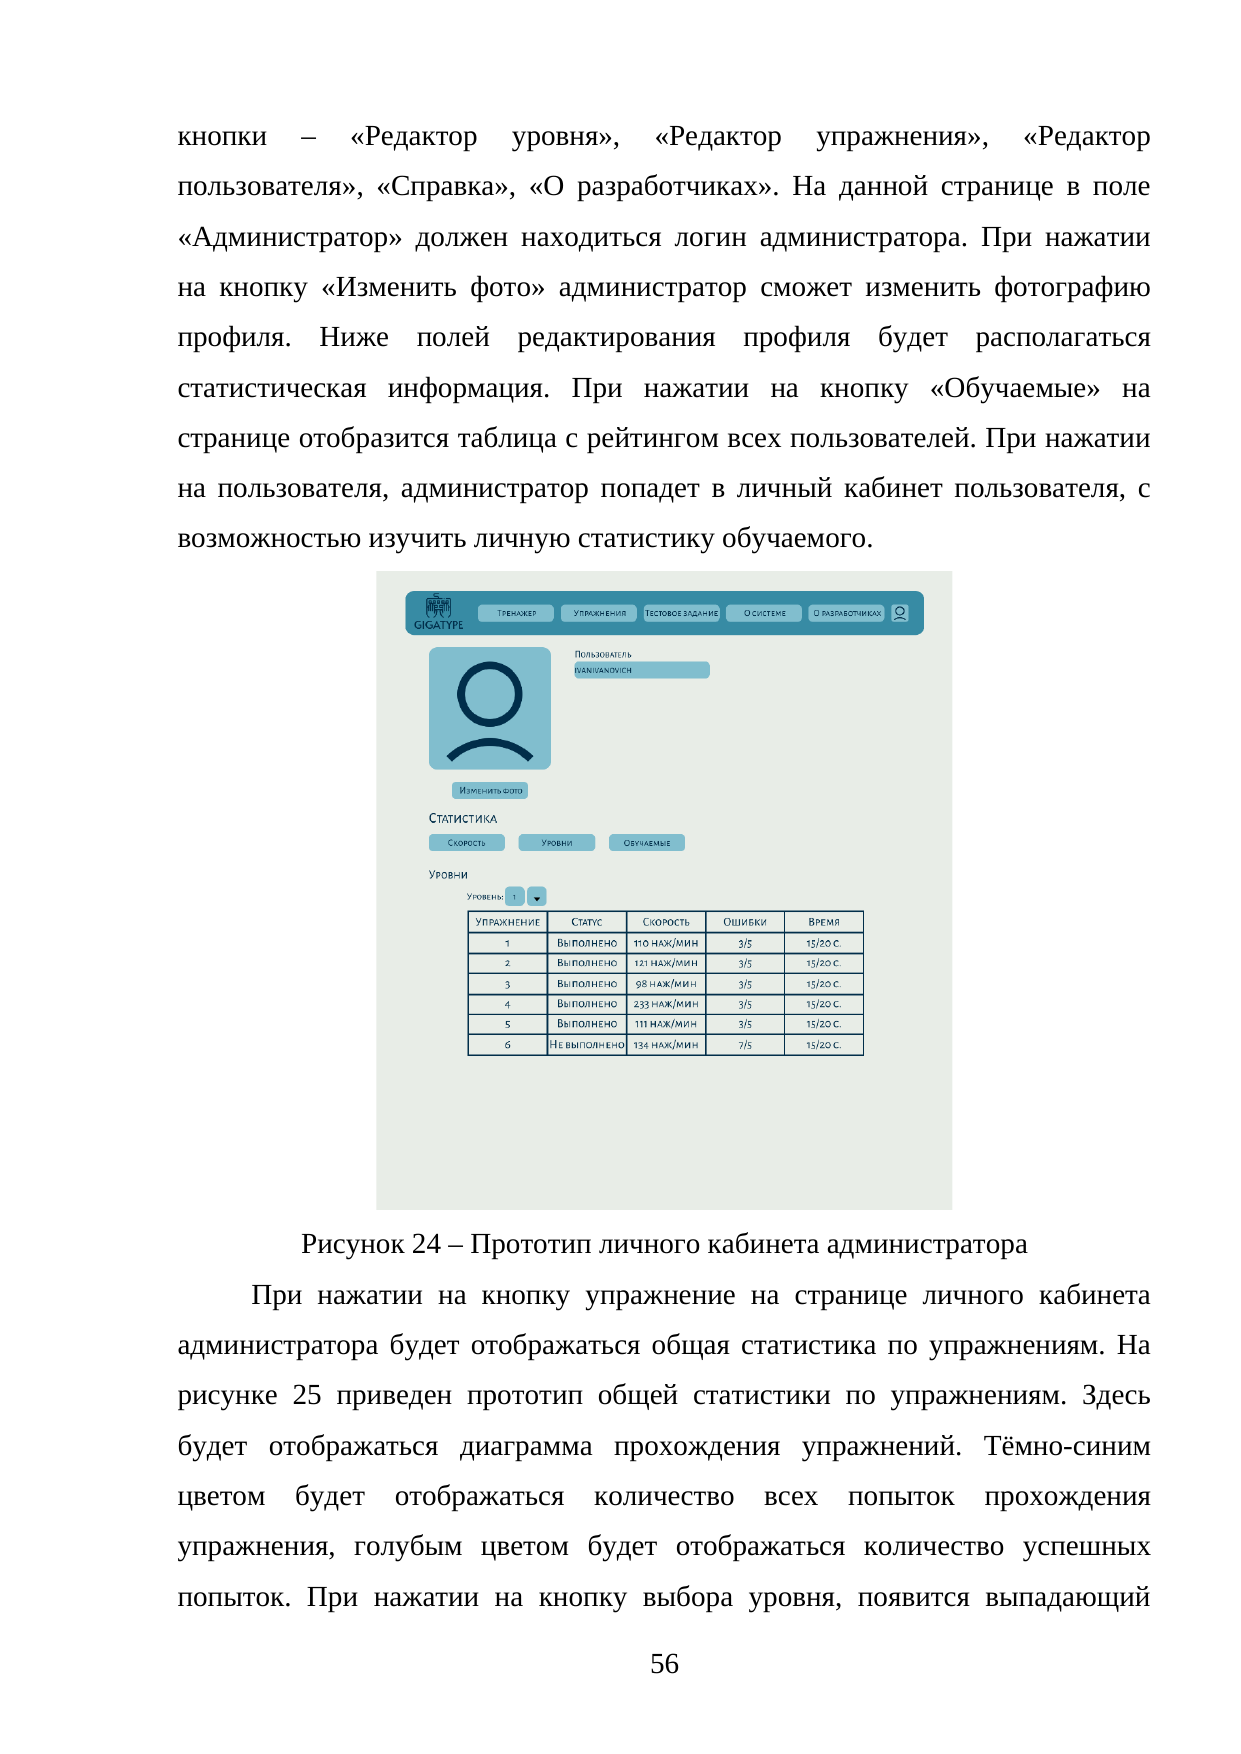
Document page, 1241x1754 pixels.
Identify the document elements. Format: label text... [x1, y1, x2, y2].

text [177, 118, 1152, 554]
picture [376, 571, 953, 1210]
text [177, 1277, 1152, 1612]
